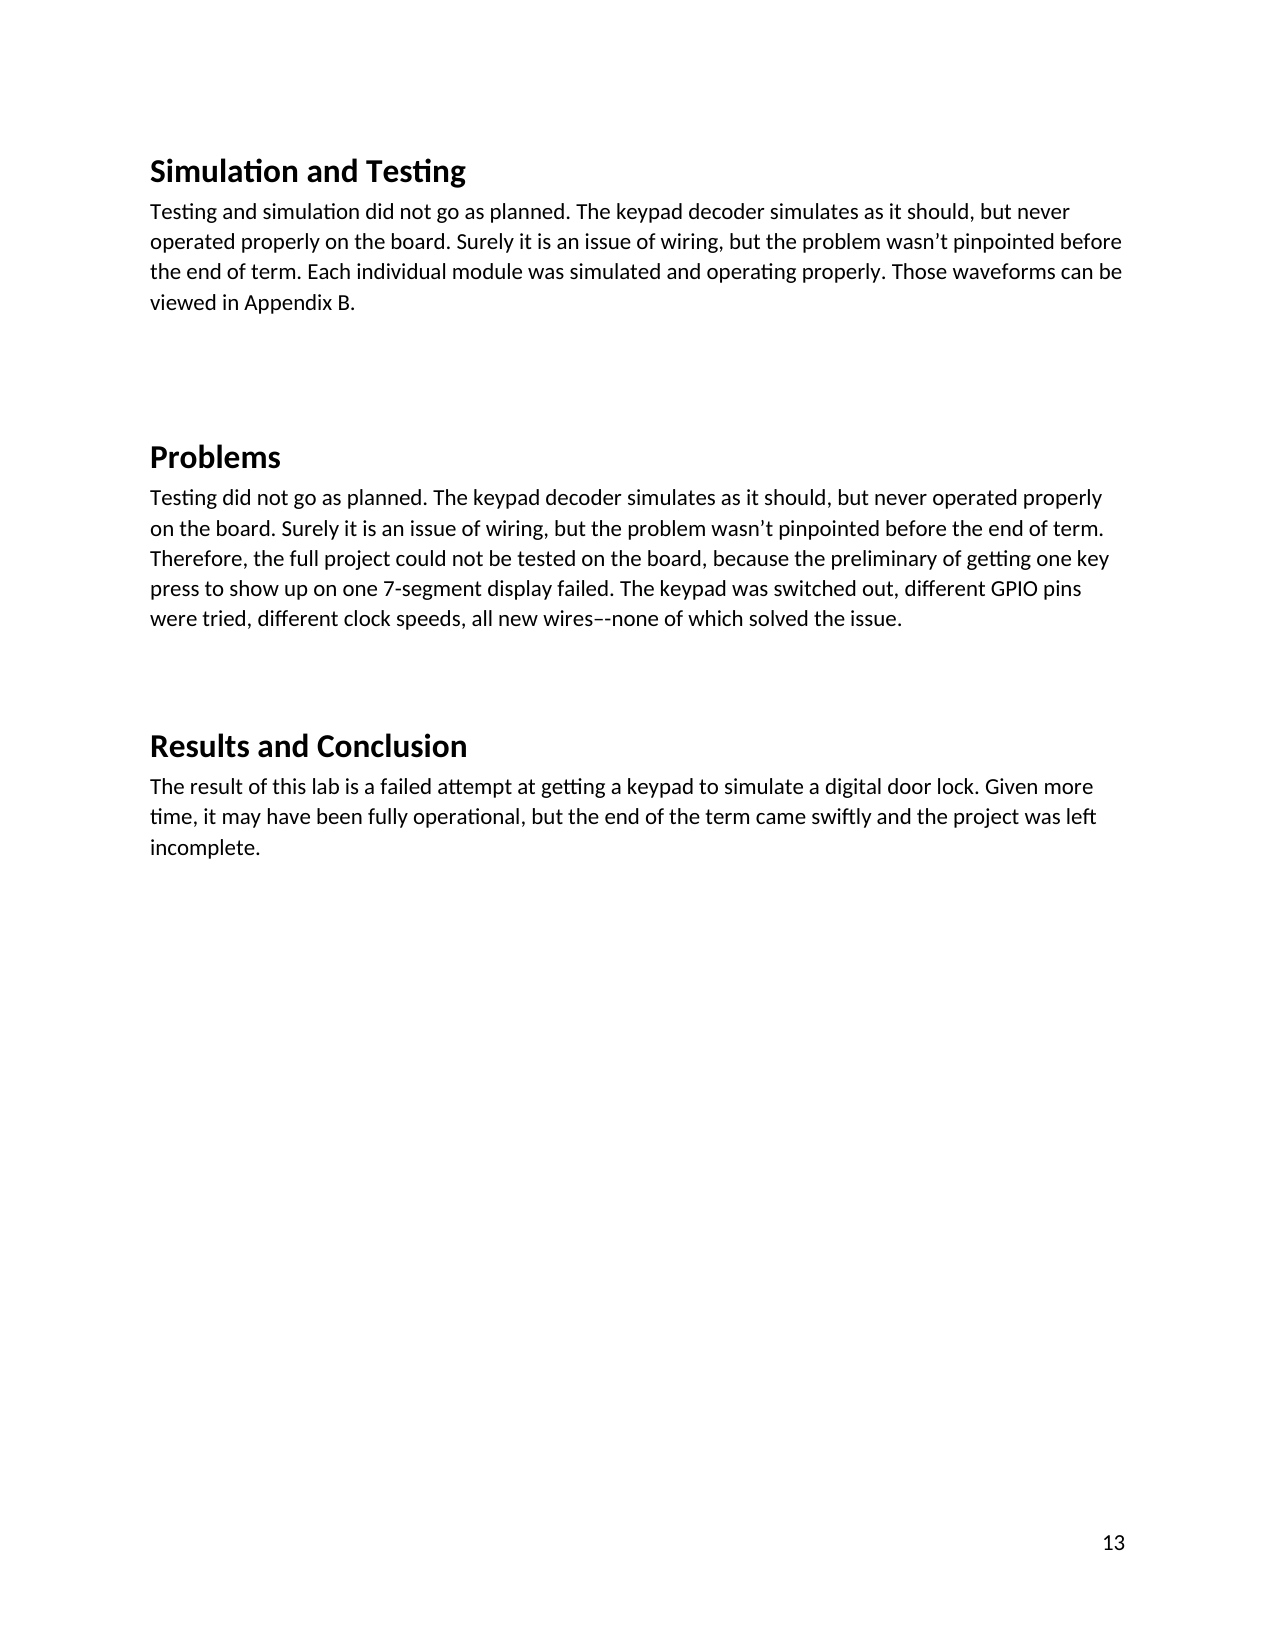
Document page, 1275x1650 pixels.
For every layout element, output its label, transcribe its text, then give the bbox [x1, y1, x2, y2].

subtitle Results and Conclusion [150, 725, 1125, 766]
text Testing did not go as planned. The keypad decoder simulates as it should, but never operated properly on the board. Surely it is an issue of wiring, but the problem wasn’t pinpointed before the end of term. Therefore, the full project could not be tested on the board, because the preliminary of getting one key press to show up on one 7-segment display failed. The keypad was switched out, different GPIO pins were tried, different clock speeds, all new wires–-none of which solved the issue. [150, 483, 1125, 632]
text Testing and simulation did not go as planned. The keypad decoder simulates as it should, but never operated properly on the board. Surely it is an issue of wiring, but the problem wasn’t pinpointed before the end of term. Each individual module was simulated and operating properly. Those waveforms can be viewed in Appendix B. [150, 197, 1125, 316]
subtitle Simulation and Testing [150, 150, 1125, 191]
subtitle Problems [150, 437, 1125, 477]
text The result of this lab is a failed attempt at getting a keypad to simulate a digital door lock. Given more time, it may have been fully operational, but the end of the term came swiftly and the project was left incomplete. [150, 772, 1125, 861]
